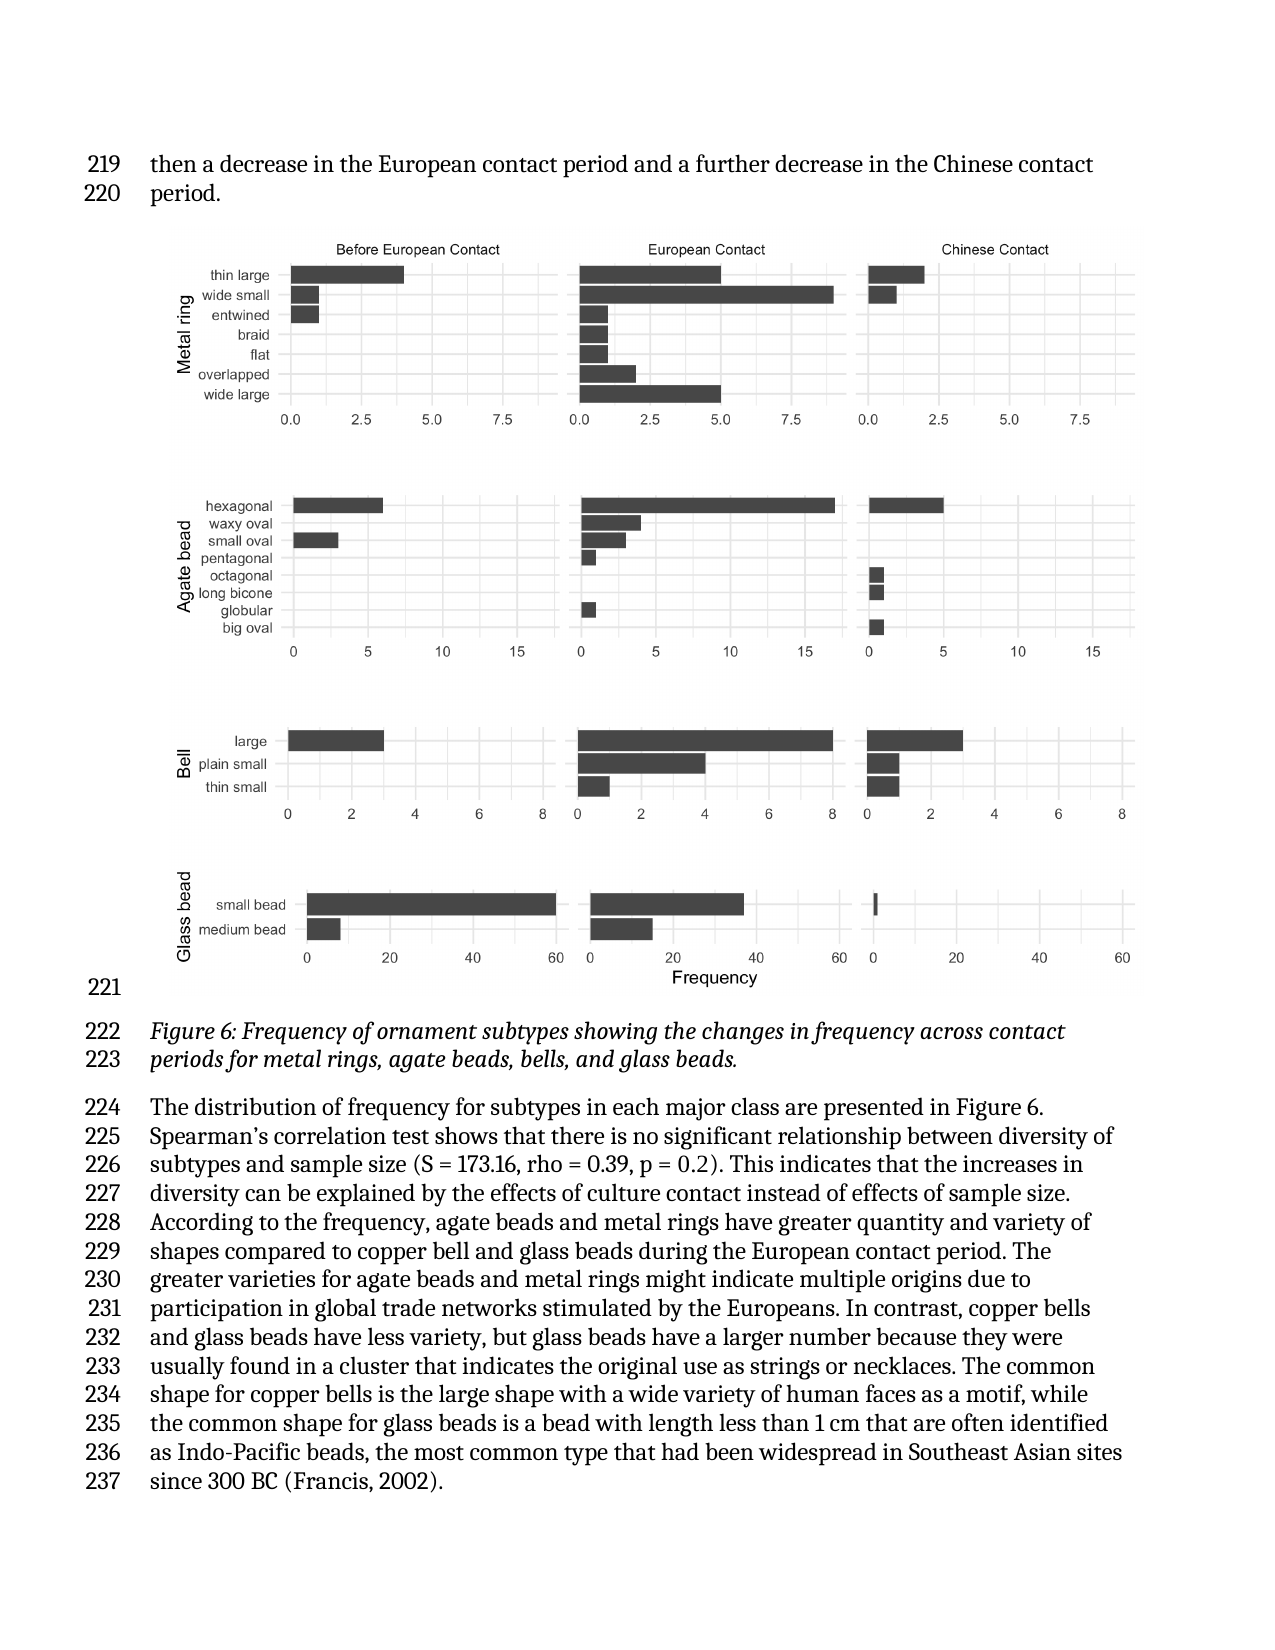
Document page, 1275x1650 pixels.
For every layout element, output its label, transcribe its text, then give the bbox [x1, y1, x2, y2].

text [150, 150, 1125, 207]
picture [168, 226, 1144, 996]
text The distribution of frequency for subtypes in each major class are presented in Figure 6. Spearman’s correlation test shows that there is no significant relationship between diversity of subtypes and sample size (S = 173.16, rho = 0.39, p = ). This indicates that the increases in diversity can be explained by the effects of culture contact instead of effects of sample size. According to the frequency, agate beads and metal rings have greater quantity and variety of shapes compared to copper bell and glass beads during the European contact period. The greater varieties for agate beads and metal rings might indicate multiple origins due to participation in global trade networks stimulated by the Europeans. In contrast, copper bells and glass beads have less variety, but glass beads have a larger number because they were usually found in a cluster that indicates the original use as strings or necklaces. The common shape for copper bells is the large shape with a wide variety of human faces as a motif, while the common shape for glass beads is a bead with length less than 1 cm that are often identified as Indo-Pacific beads, the most common type that had been widespread in Southeast Asian sites since 300 BC (Francis, 2002). [150, 1093, 1125, 1495]
text Figure 6: Frequency of ornament subtypes showing the changes in frequency across contact periods for metal rings, agate beads, bells, and glass beads. [150, 1017, 1125, 1074]
